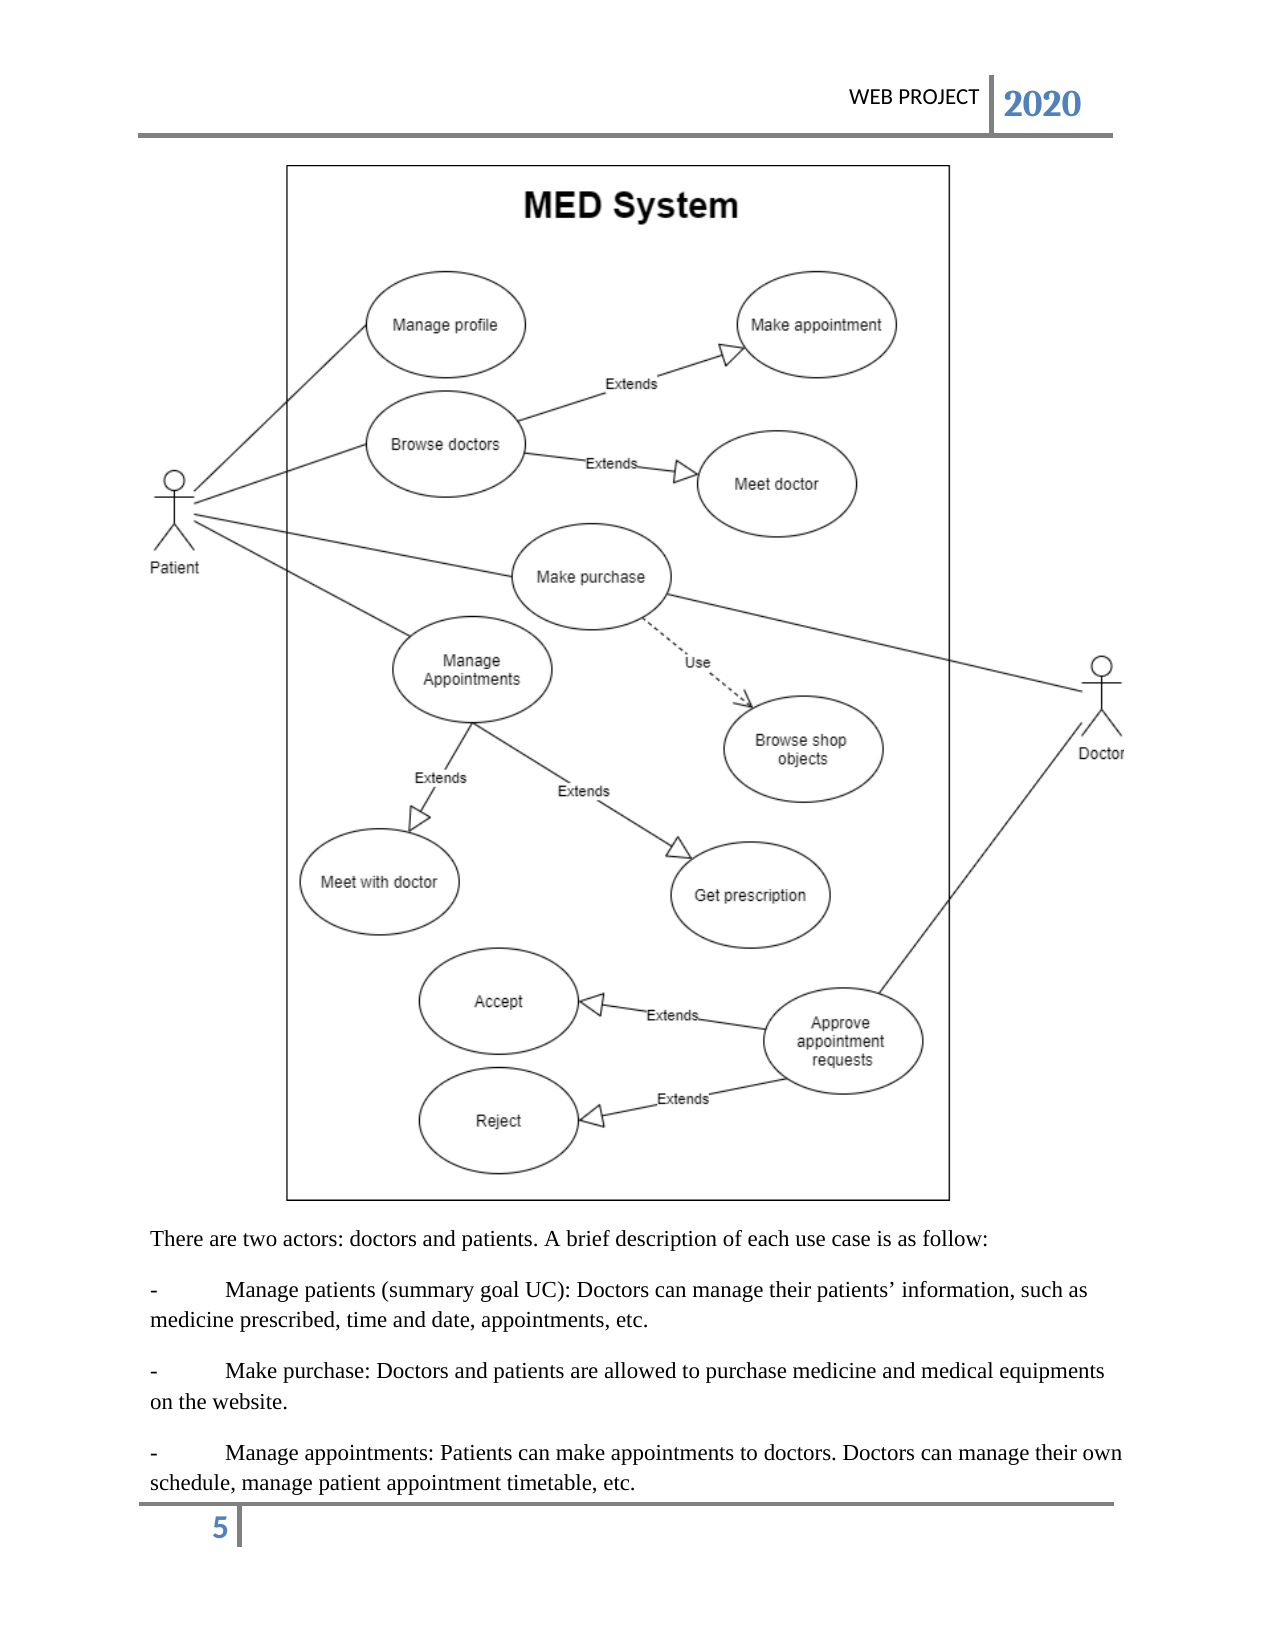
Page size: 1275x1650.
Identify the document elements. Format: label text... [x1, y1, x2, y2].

text There are two actors: doctors and patients. A brief description of each use case is as follow: [150, 1225, 1125, 1252]
picture [150, 165, 1124, 1201]
text - Make purchase: Doctors and patients are allowed to purchase medicine and medical equipments on the website. [150, 1357, 1125, 1414]
text - Manage appointments: Patients can make appointments to doctors. Doctors can manage their own schedule, manage patient appointment timetable, etc. [150, 1439, 1125, 1495]
text - Manage patients (summary goal UC): Doctors can manage their patients’ information, such as medicine prescribed, time and date, appointments, etc. [150, 1276, 1125, 1333]
